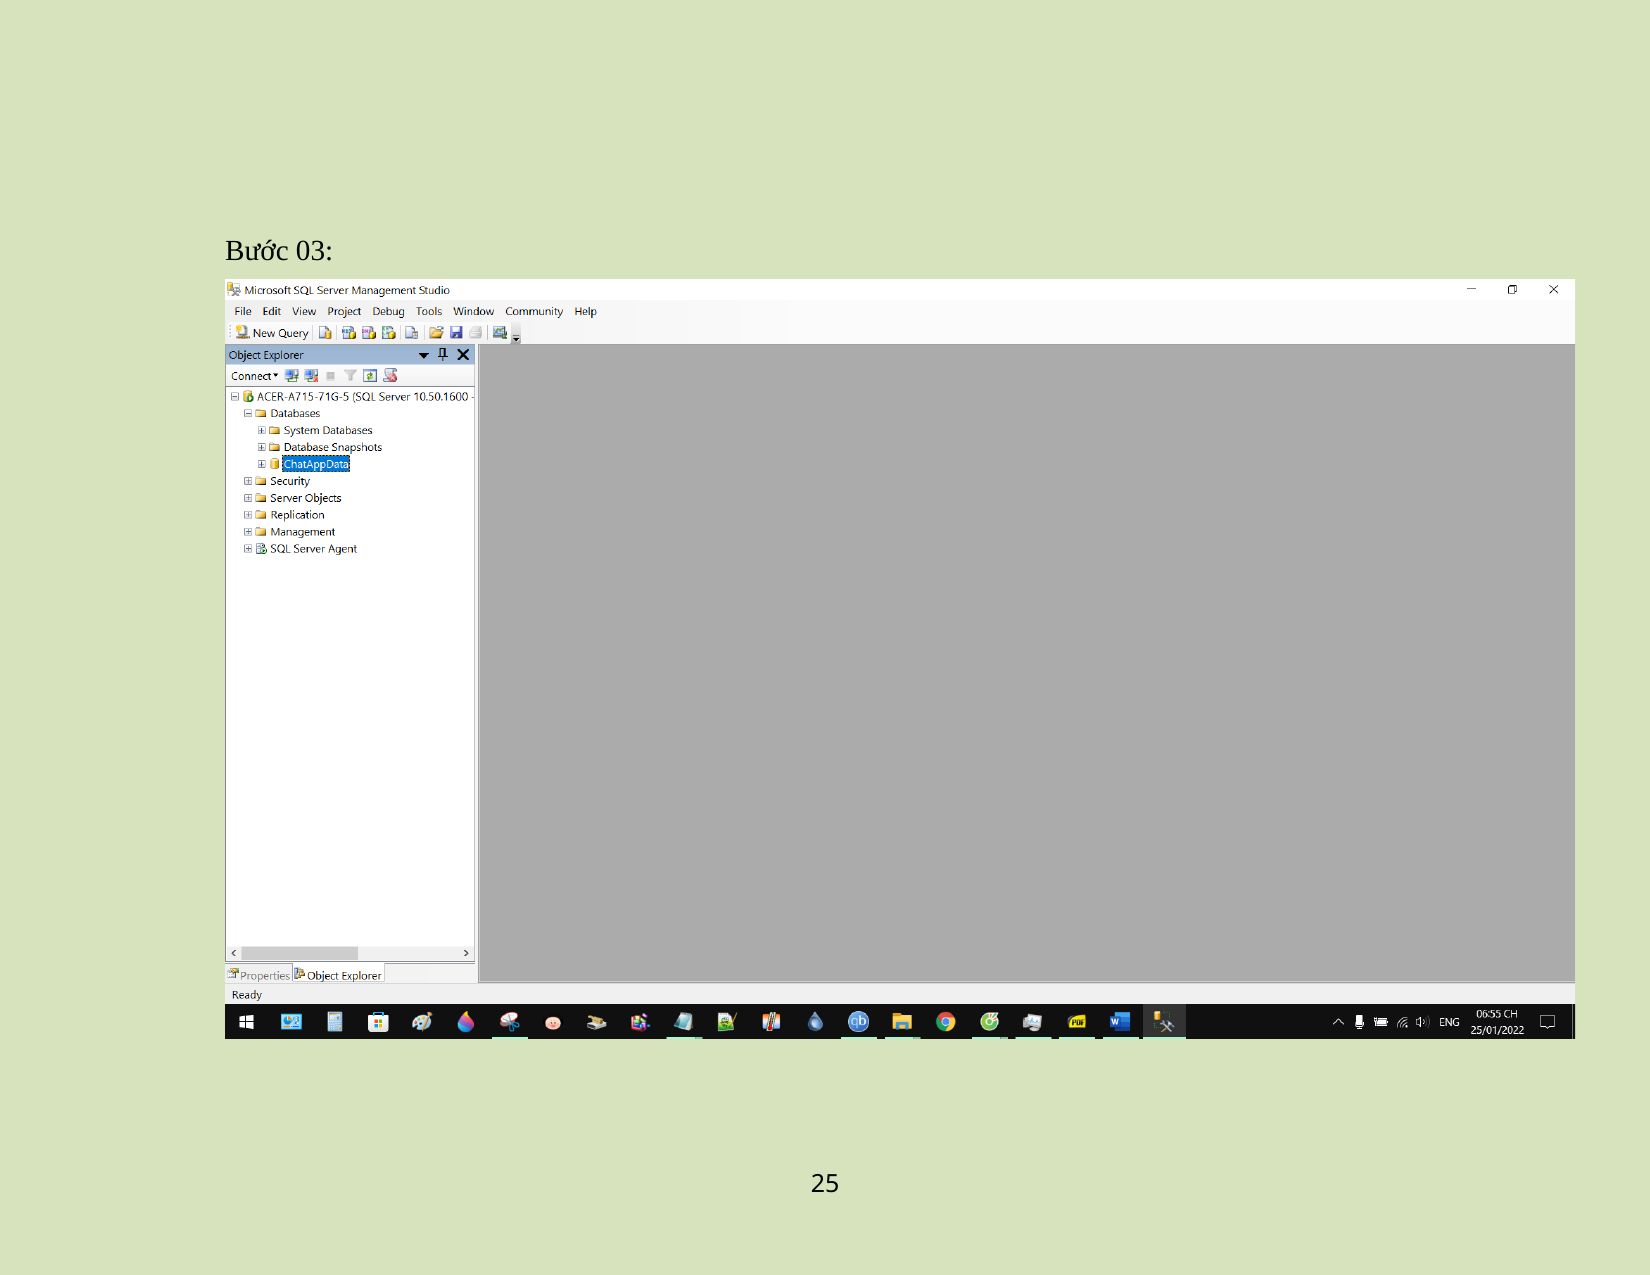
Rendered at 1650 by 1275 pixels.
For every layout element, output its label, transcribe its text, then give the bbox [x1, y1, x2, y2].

picture [225, 279, 1575, 1039]
text Bước 03: [187, 233, 1500, 267]
